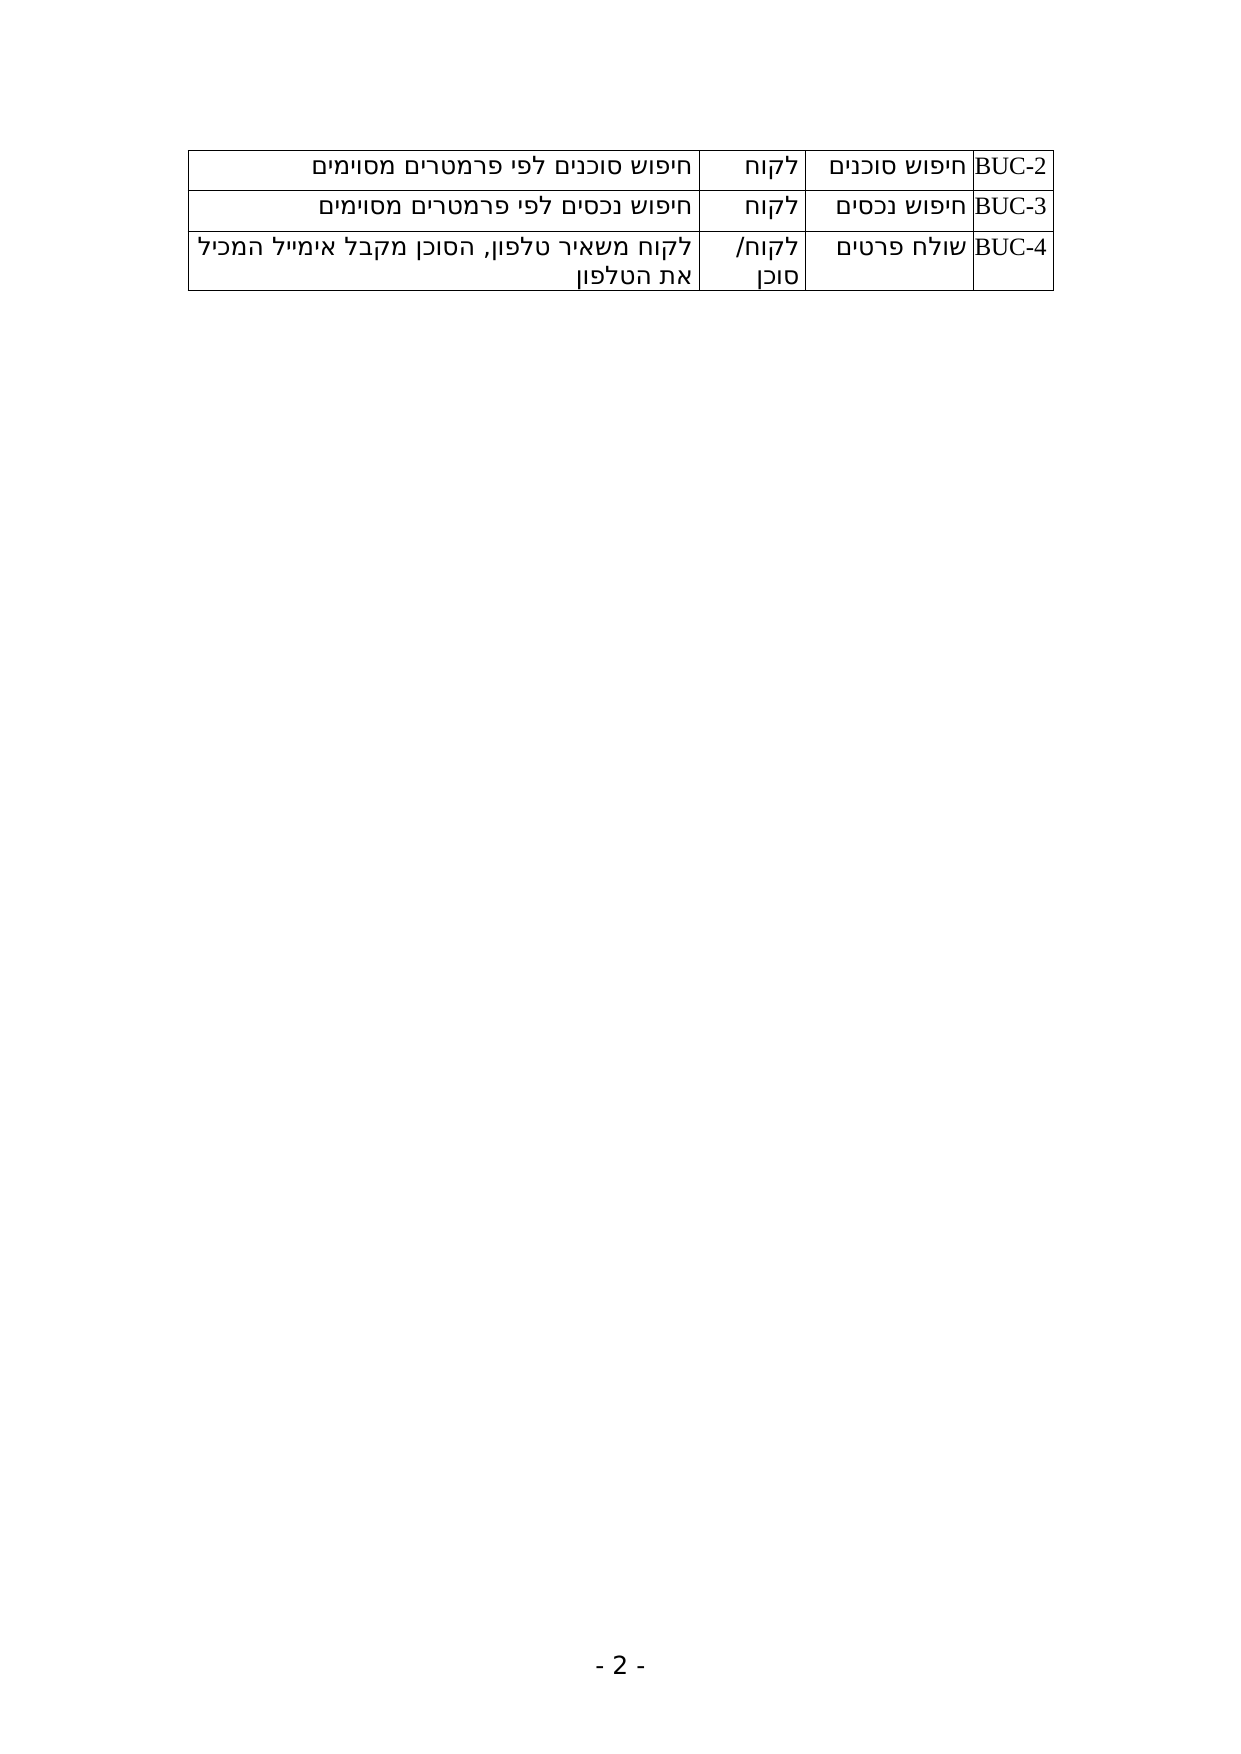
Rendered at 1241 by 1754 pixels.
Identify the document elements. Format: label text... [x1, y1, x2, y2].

table_cell BUC-3 [974, 191, 1053, 231]
table_cell BUC-4 [974, 232, 1053, 290]
table_cell חיפוש נכסים [806, 191, 973, 231]
table_cell לקוח [700, 191, 805, 231]
table_cell חיפוש סוכנים לפי פרמטרים מסוימים [189, 151, 699, 190]
table_cell שולח פרטים [806, 232, 973, 290]
table_cell חיפוש סוכנים [806, 151, 973, 190]
table_cell חיפוש נכסים לפי פרמטרים מסוימים [189, 191, 699, 231]
table_cell לקוח/סוכן [700, 232, 805, 290]
table_cell לקוח [700, 151, 805, 190]
table_cell BUC-2 [974, 151, 1053, 190]
table_cell לקוח משאיר טלפון, הסוכן מקבל אימייל המכיל את הטלפון [189, 232, 699, 290]
